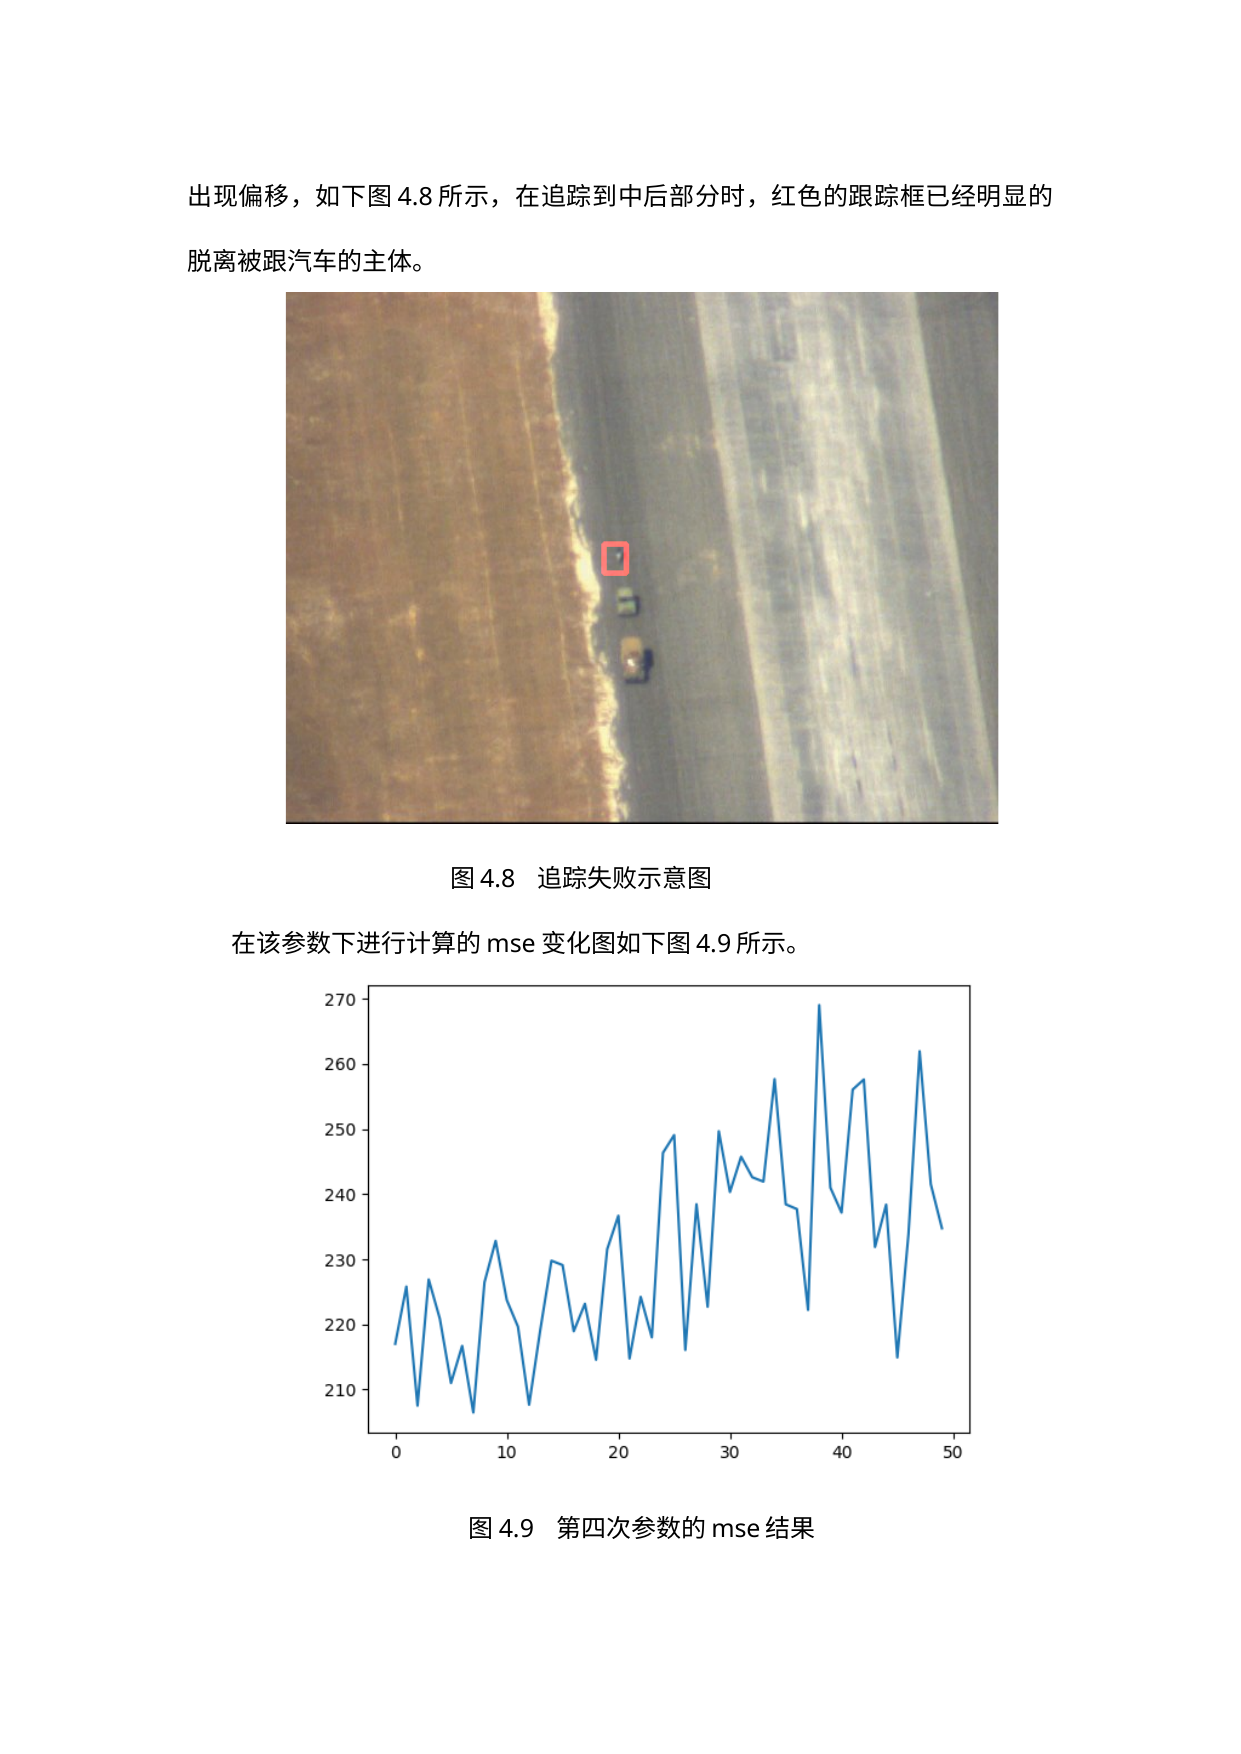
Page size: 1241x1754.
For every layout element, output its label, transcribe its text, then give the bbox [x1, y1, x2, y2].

text 在该参数下进行计算的mse变化图如下图4.9所示。 [187, 909, 1053, 974]
picture [309, 974, 975, 1464]
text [187, 162, 1053, 292]
text 图4.8 追踪失败示意图 [406, 844, 1053, 909]
text 图4.9 第四次参数的mse结果 [187, 1494, 1053, 1559]
picture [285, 292, 999, 824]
